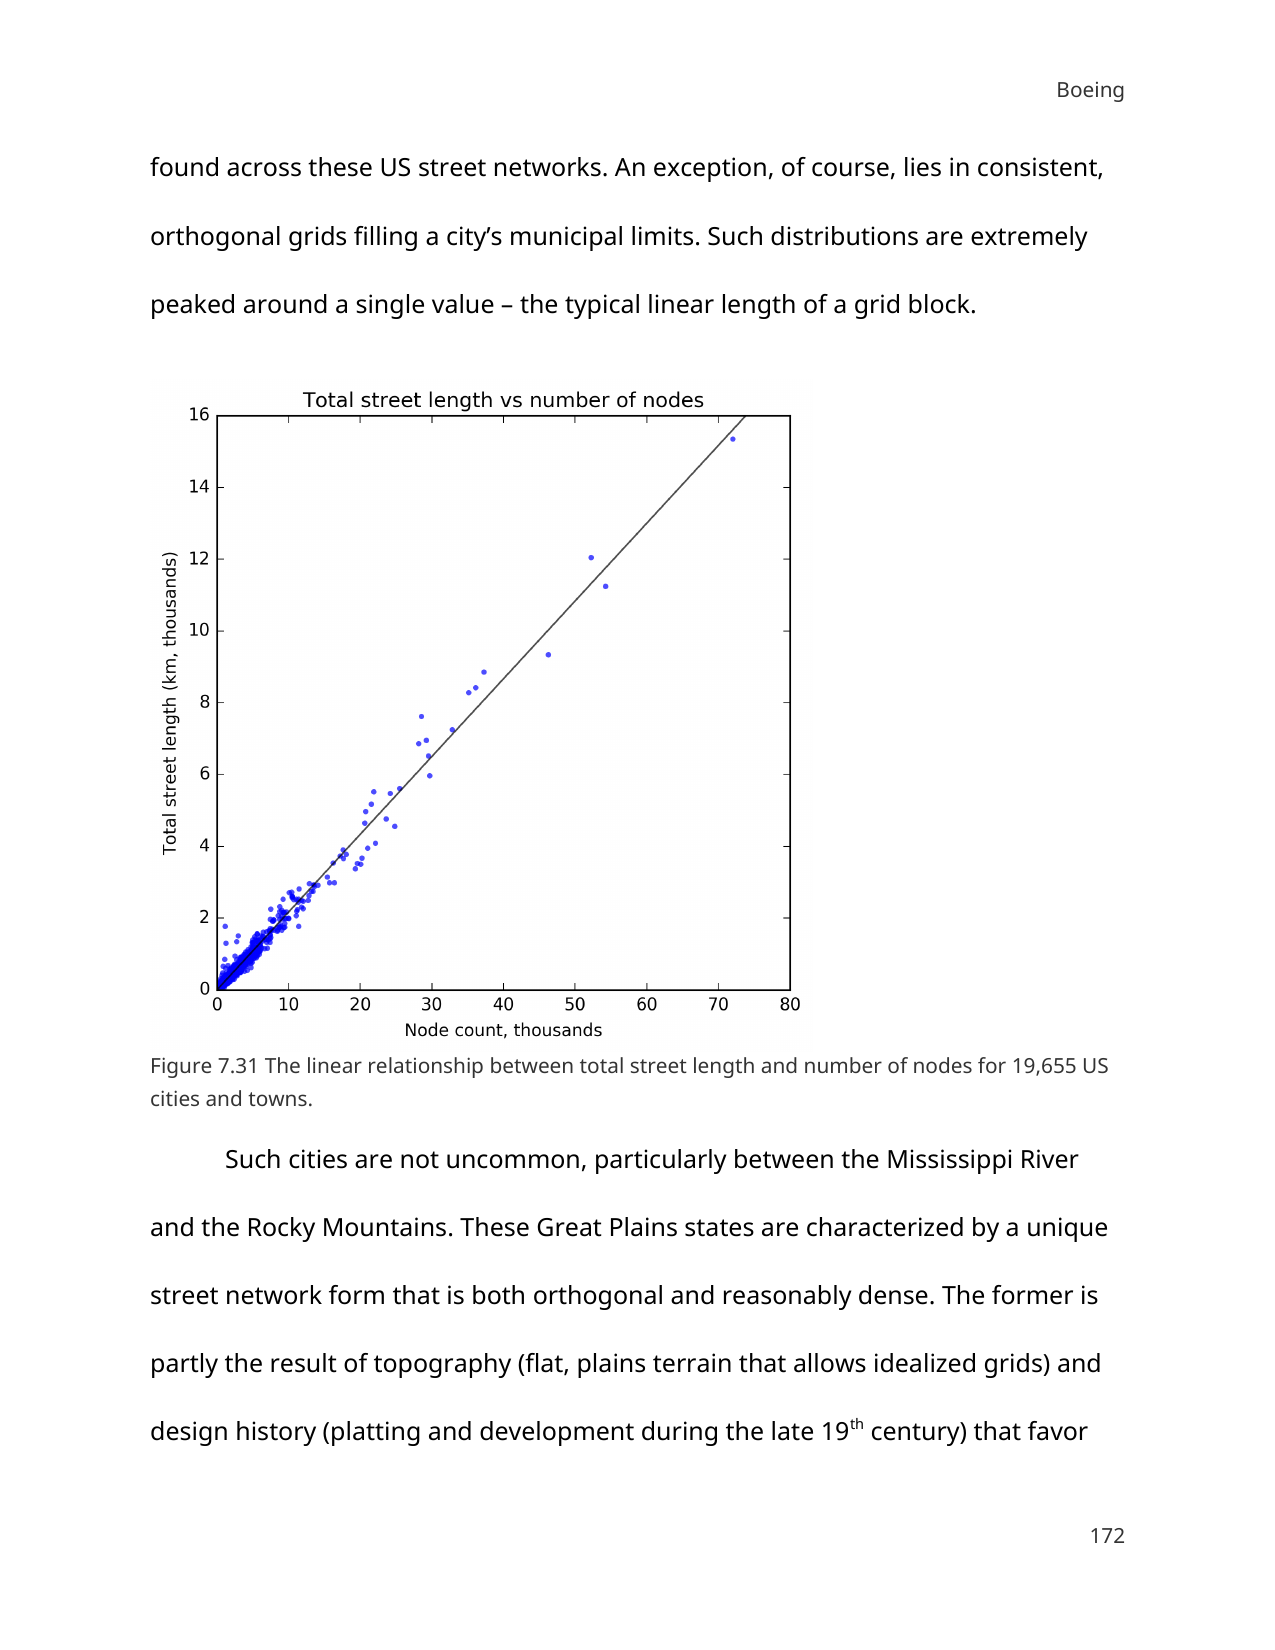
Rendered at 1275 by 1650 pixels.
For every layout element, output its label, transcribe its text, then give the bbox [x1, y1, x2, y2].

picture [150, 379, 813, 1052]
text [150, 150, 1125, 320]
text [150, 1142, 1125, 1448]
